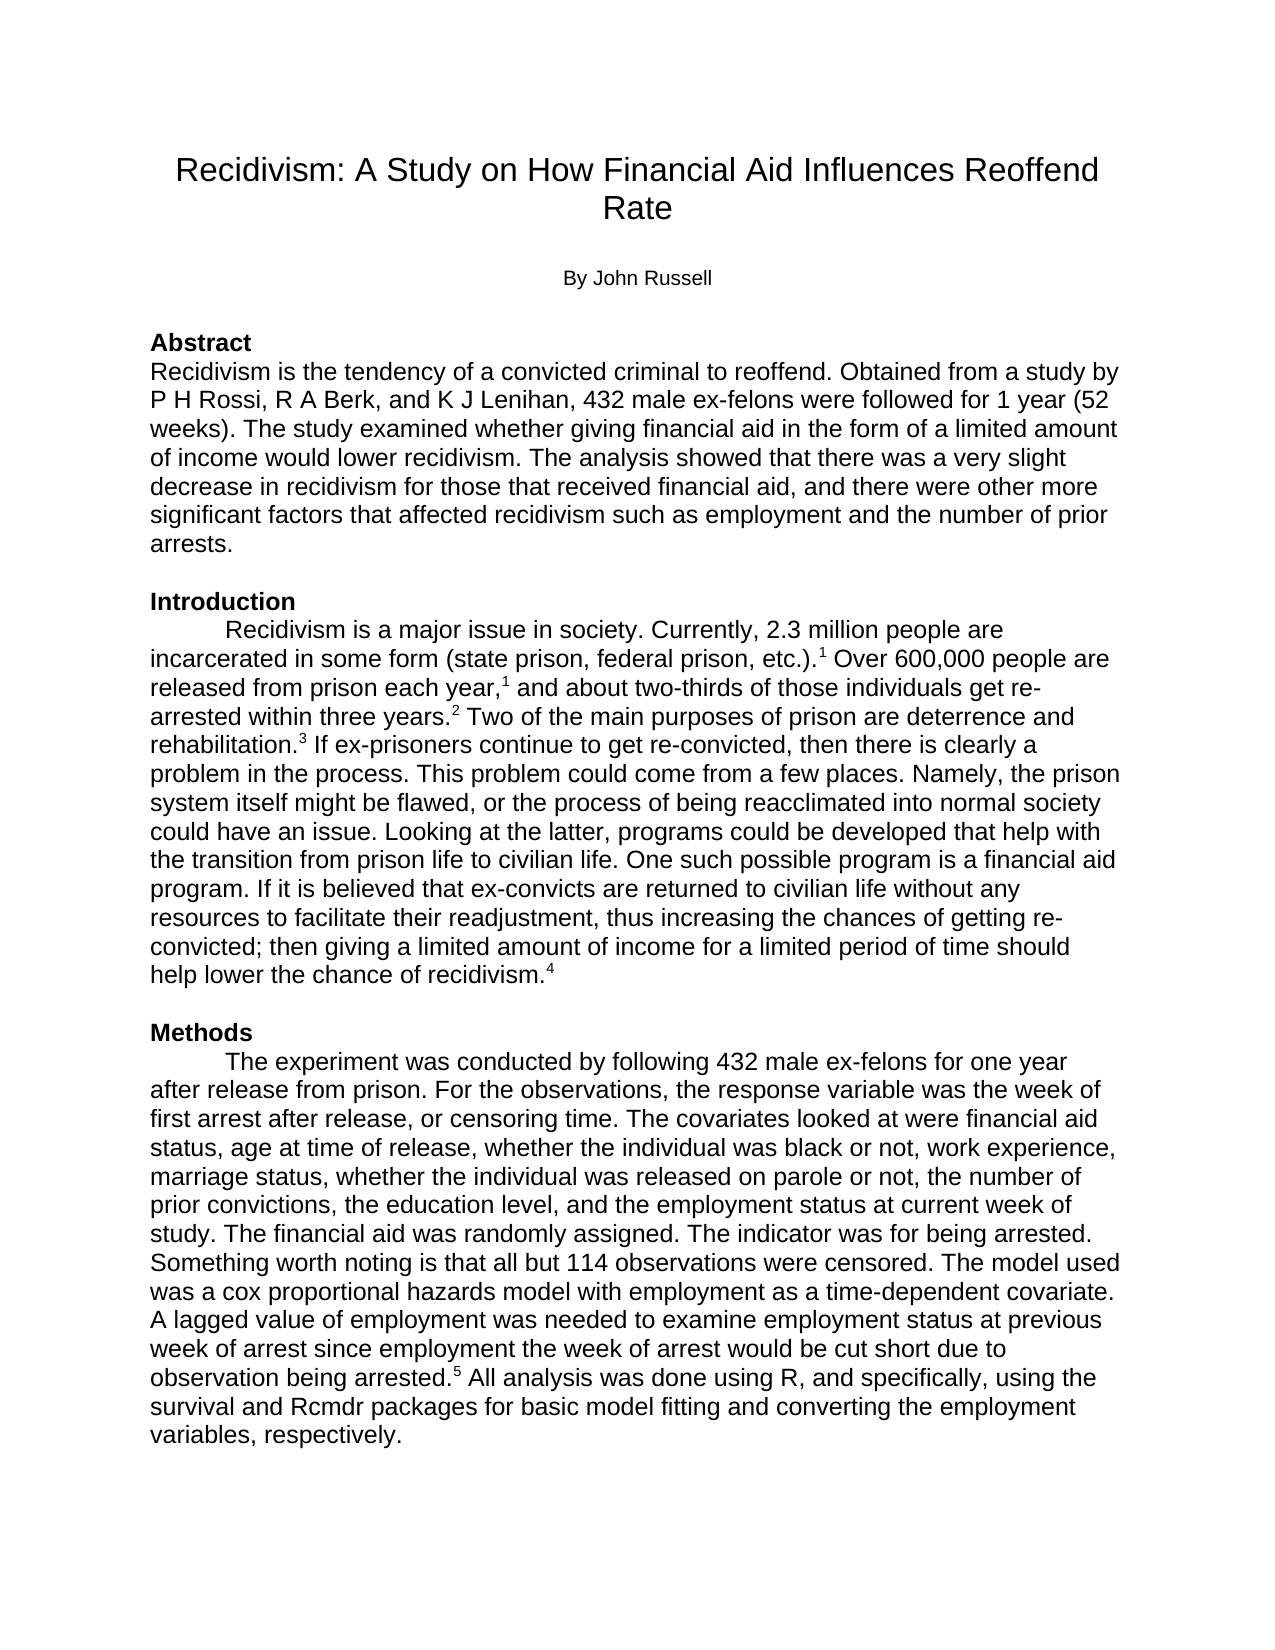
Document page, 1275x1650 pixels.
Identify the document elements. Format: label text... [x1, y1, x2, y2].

text Introduction [150, 586, 1125, 615]
text Abstract [150, 328, 1125, 356]
text The experiment was conducted by following 432 male ex-felons for one year after release from prison. For the observations, the response variable was the week of first arrest after release, or censoring time. The covariates looked at were financial aid status, age at time of release, whether the individual was black or not, work experience, marriage status, whether the individual was released on parole or not, the number of prior convictions, the education level, and the employment status at current week of study. The financial aid was randomly assigned. The indicator was for being arrested. Something worth noting is that all but 114 observations were censored. The model used was a cox proportional hazards model with employment as a time-dependent covariate. A lagged value of employment was needed to examine employment status at previous week of arrest since employment the week of arrest would be cut short due to observation being arrested.5 All analysis was done using R, and specifically, using the survival and Rcmdr packages for basic model fitting and converting the employment variables, respectively. [150, 1046, 1125, 1449]
text Recidivism is the tendency of a convicted criminal to reoffend. Obtained from a study by P H Rossi, R A Berk, and K J Lenihan, 432 male ex-felons were followed for 1 year (52 weeks). The study examined whether giving financial aid in the form of a limited amount of income would lower recidivism. The analysis showed that there was a very slight decrease in recidivism for those that received financial aid, and there were other more significant factors that affected recidivism such as employment and the number of prior arrests. [150, 356, 1125, 558]
text By John Russell [150, 265, 1125, 289]
text Methods [150, 1018, 1125, 1046]
text Recidivism: A Study on How Financial Aid Influences Reoffend Rate [150, 150, 1125, 227]
text Recidivism is a major issue in society. Currently, 2.3 million people are incarcerated in some form (state prison, federal prison, etc.).1 Over 600,000 people are released from prison each year,1 and about two-thirds of those individuals get re-arrested within three years.2 Two of the main purposes of prison are deterrence and rehabilitation.3 If ex-prisoners continue to get re-convicted, then there is clearly a problem in the process. This problem could come from a few places. Namely, the prison system itself might be flawed, or the process of being reacclimated into normal society could have an issue. Looking at the latter, programs could be developed that help with the transition from prison life to civilian life. One such possible program is a financial aid program. If it is believed that ex-convicts are returned to civilian life without any resources to facilitate their readjustment, thus increasing the chances of getting re-convicted; then giving a limited amount of income for a limited period of time should help lower the chance of recidivism.4 [150, 615, 1125, 989]
